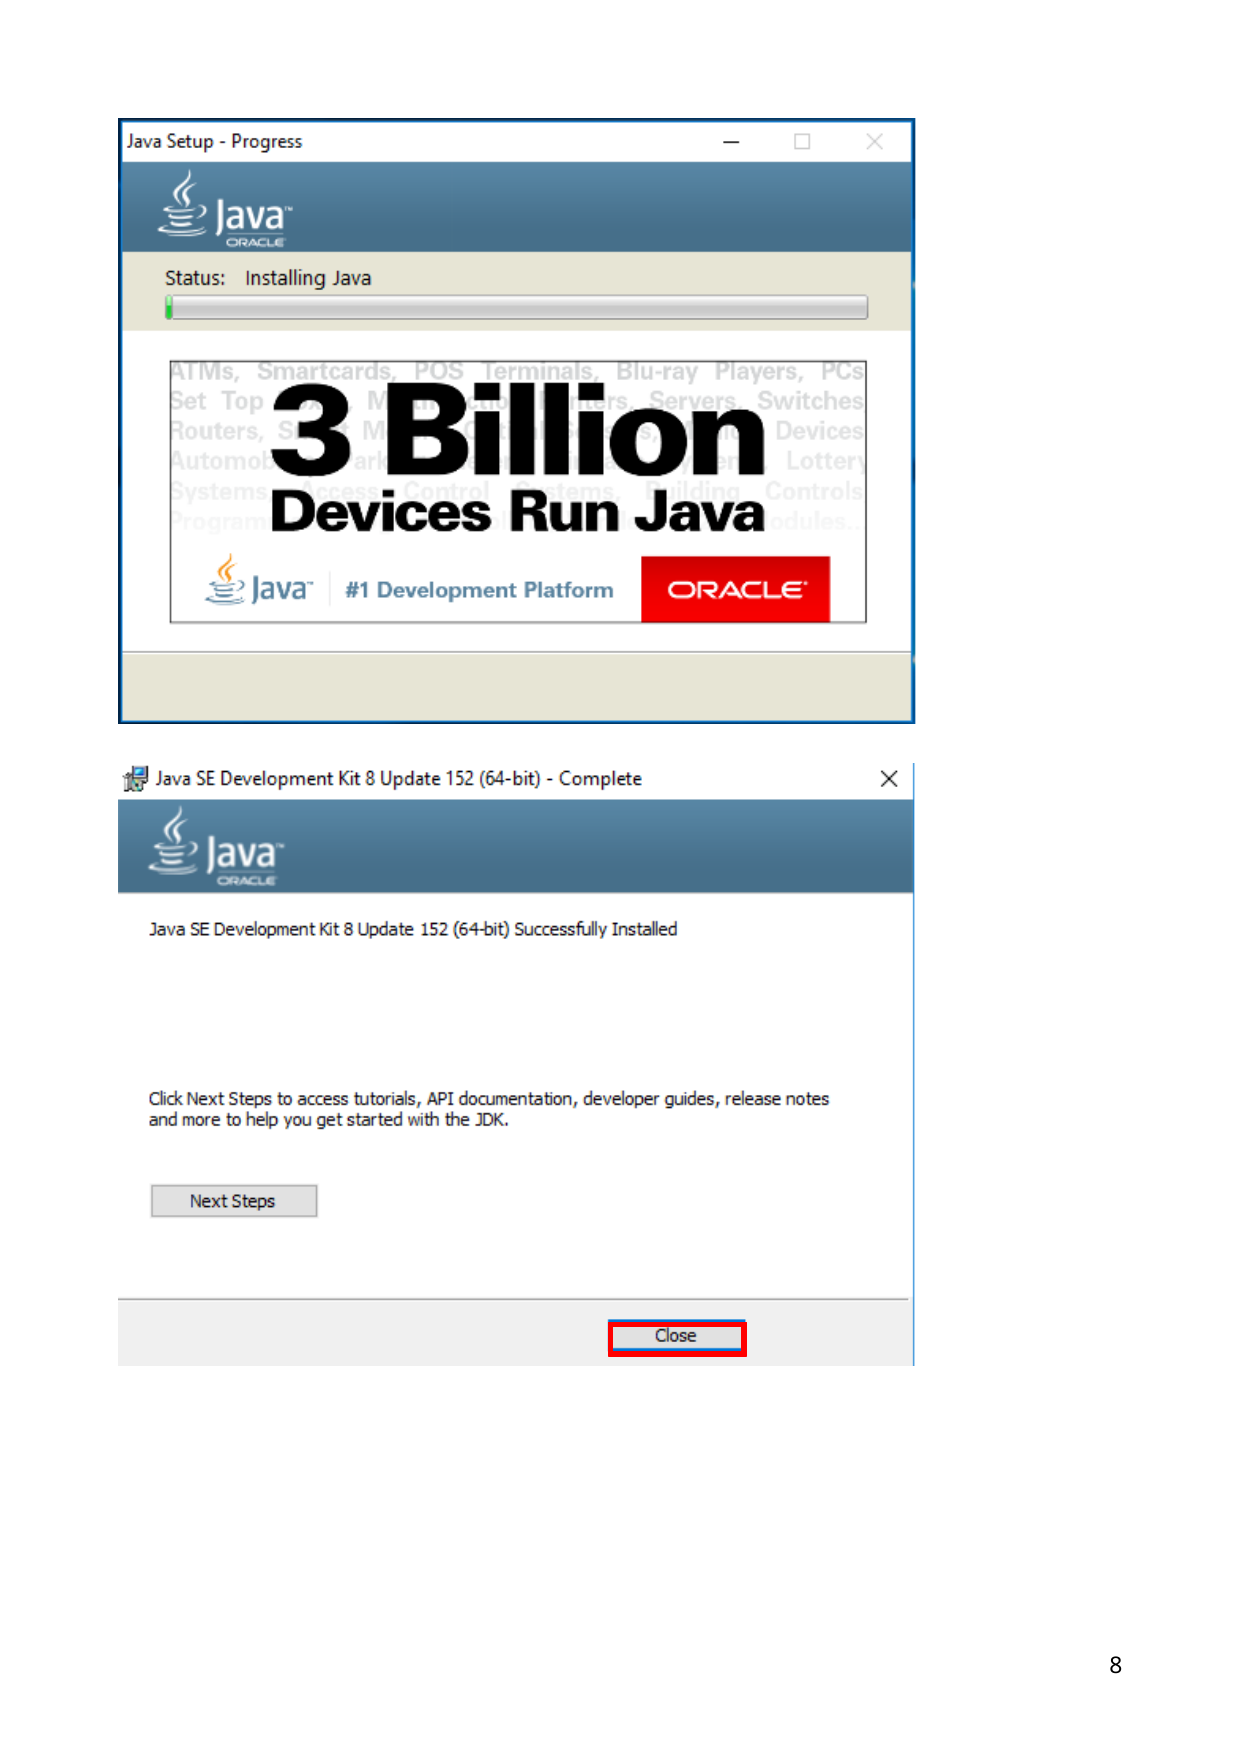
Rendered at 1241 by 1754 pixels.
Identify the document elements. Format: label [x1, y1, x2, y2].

picture [118, 763, 915, 1366]
picture [118, 118, 916, 724]
